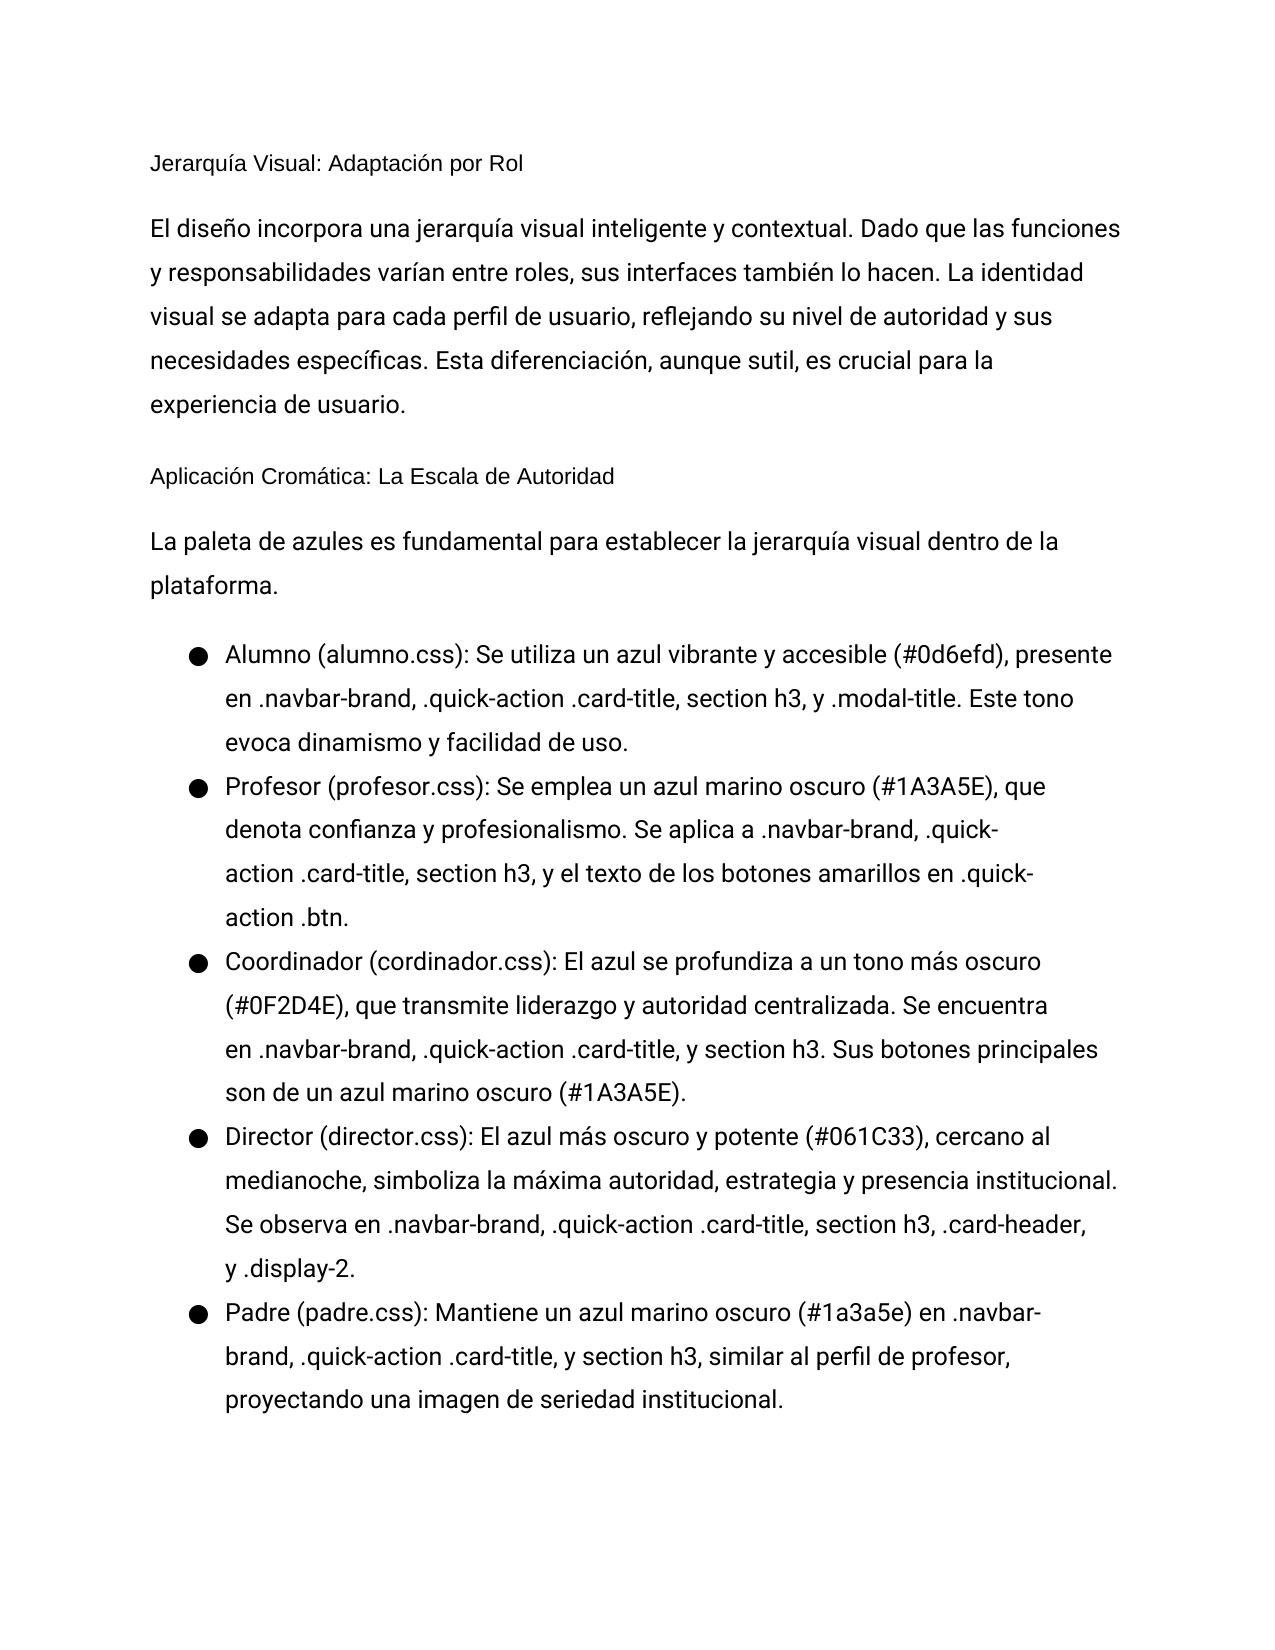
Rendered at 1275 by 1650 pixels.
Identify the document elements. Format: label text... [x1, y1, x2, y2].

list Padre (padre.css): Mantiene un azul marino oscuro (#1a3a5e) en .navbar-brand, .quick-action .card-title, y section h3, similar al perfil de profesor, proyectando una imagen de seriedad institucional. [187, 1298, 1125, 1415]
text Jerarquía Visual: Adaptación por Rol [150, 150, 1125, 176]
list Profesor (profesor.css): Se emplea un azul marino oscuro (#1A3A5E), que denota confianza y profesionalismo. Se aplica a .navbar-brand, .quick-action .card-title, section h3, y el texto de los botones amarillos en .quick-action .btn. [187, 772, 1125, 932]
text Aplicación Cromática: La Escala de Autoridad [150, 463, 1125, 489]
text La paleta de azules es fundamental para establecer la jerarquía visual dentro de la plataforma. [150, 527, 1125, 601]
list Alumno (alumno.css): Se utiliza un azul vibrante y accesible (#0d6efd), presente en .navbar-brand, .quick-action .card-title, section h3, y .modal-title. Este tono evoca dinamismo y facilidad de uso. [187, 640, 1125, 757]
text El diseño incorpora una jerarquía visual inteligente y contextual. Dado que las funciones y responsabilidades varían entre roles, sus interfaces también lo hacen. La identidad visual se adapta para cada perfil de usuario, reflejando su nivel de autoridad y sus necesidades específicas. Esta diferenciación, aunque sutil, es crucial para la experiencia de usuario. [150, 214, 1125, 419]
list Director (director.css): El azul más oscuro y potente (#061C33), cercano al medianoche, simboliza la máxima autoridad, estrategia y presencia institucional. Se observa en .navbar-brand, .quick-action .card-title, section h3, .card-header, y .display-2. [187, 1122, 1125, 1283]
list Coordinador (cordinador.css): El azul se profundiza a un tono más oscuro (#0F2D4E), que transmite liderazgo y autoridad centralizada. Se encuentra en .navbar-brand, .quick-action .card-title, y section h3. Sus botones principales son de un azul marino oscuro (#1A3A5E). [187, 947, 1125, 1108]
